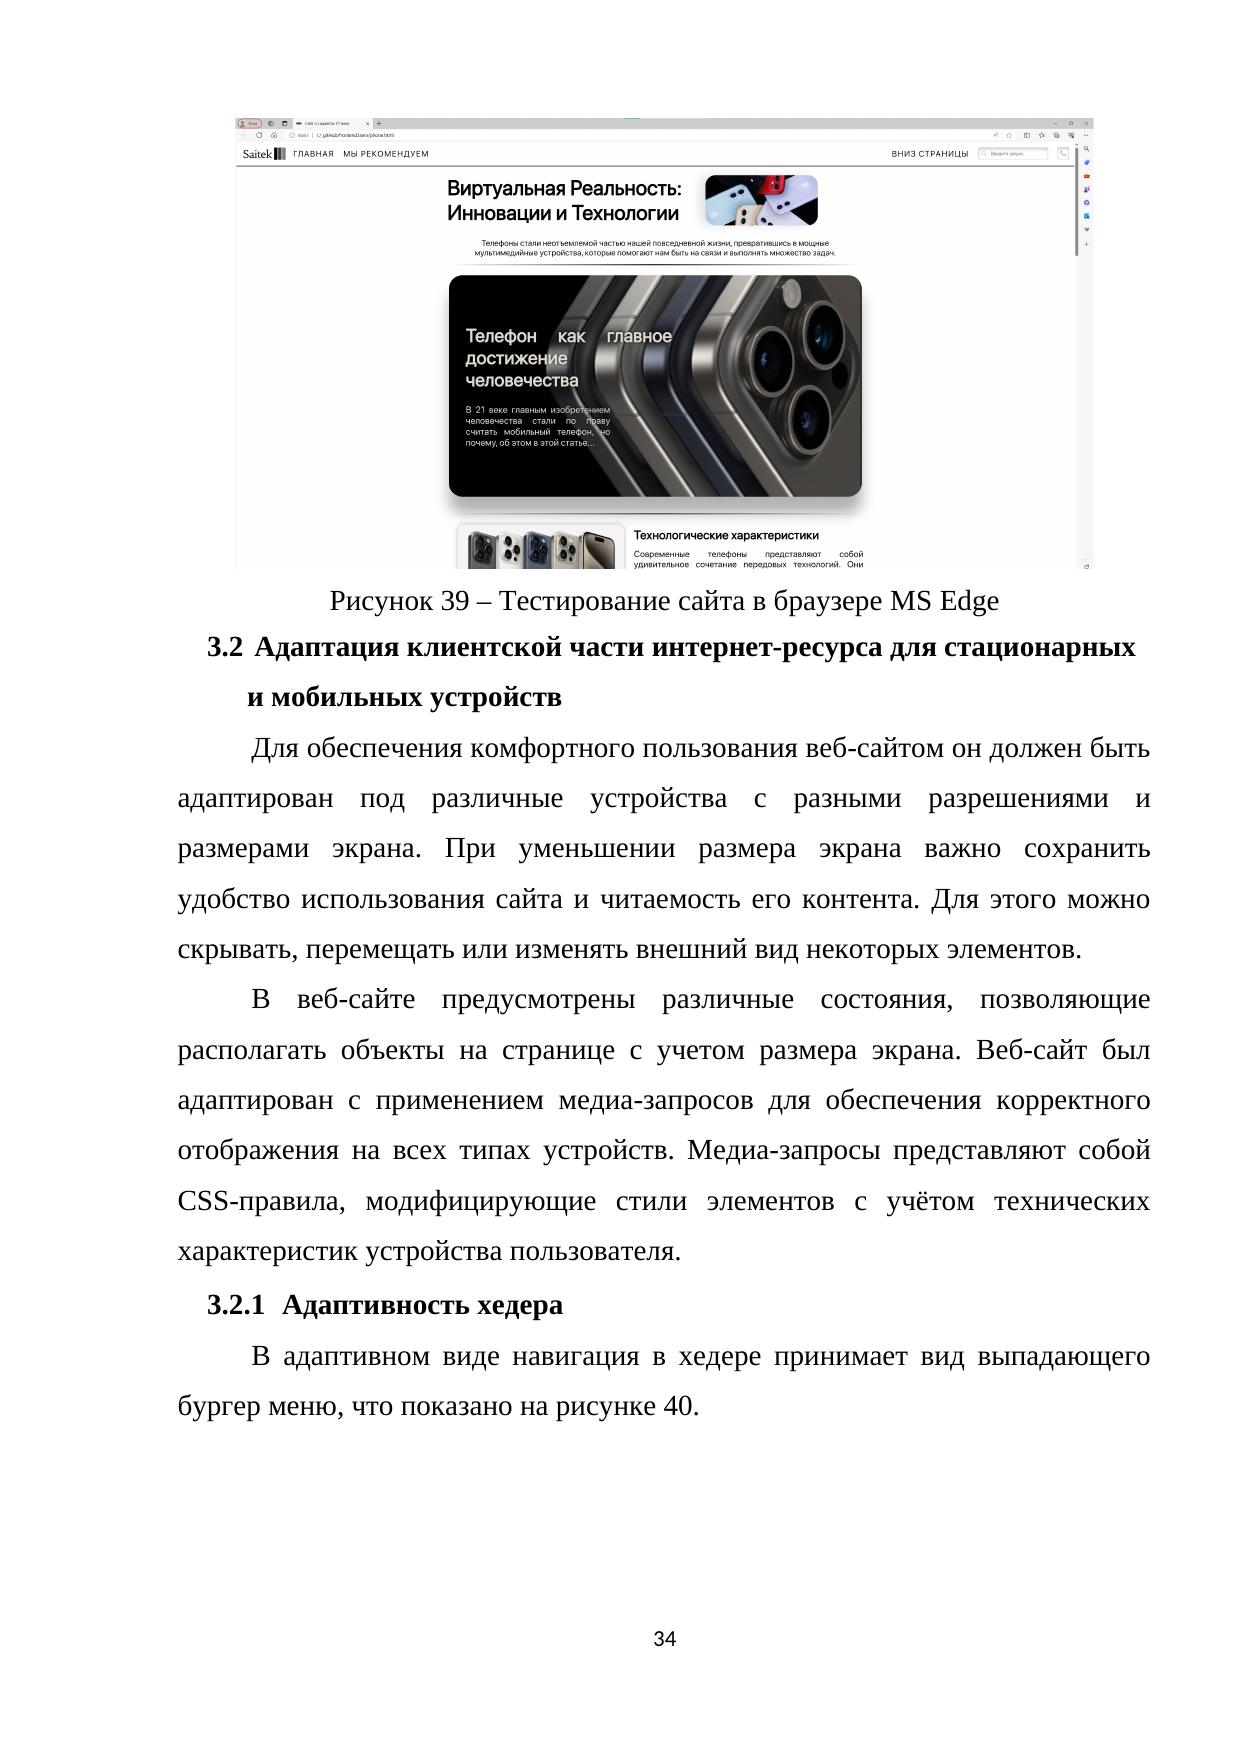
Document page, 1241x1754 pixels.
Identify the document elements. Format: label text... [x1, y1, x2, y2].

list Адаптация клиентской части интернет-ресурса для стационарных и мобильных устройств [207, 629, 1152, 713]
text В адаптивном виде навигация в хедере принимает вид выпадающего бургер меню, что показано на рисунке 40. [177, 1338, 1152, 1422]
list Адаптивность хедера [207, 1287, 1152, 1321]
text В веб-сайте предусмотрены различные состояния, позволяющие располагать объекты на странице с учетом размера экрана. Веб-сайт был адаптирован с применением медиа-запросов для обеспечения корректного отображения на всех типах устройств. Медиа-запросы представляют собой CSS-правила, модифицирующие стили элементов с учётом технических характеристик устройства пользователя. [177, 981, 1152, 1267]
text Рисунок 39 – Тестирование сайта в браузере MS Edge [177, 583, 1152, 617]
picture [235, 118, 1094, 569]
text Для обеспечения комфортного пользования веб-сайтом он должен быть адаптирован под различные устройства с разными разрешениями и размерами экрана. При уменьшении размера экрана важно сохранить удобство использования сайта и читаемость его контента. Для этого можно скрывать, перемещать или изменять внешний вид некоторых элементов. [177, 730, 1152, 965]
